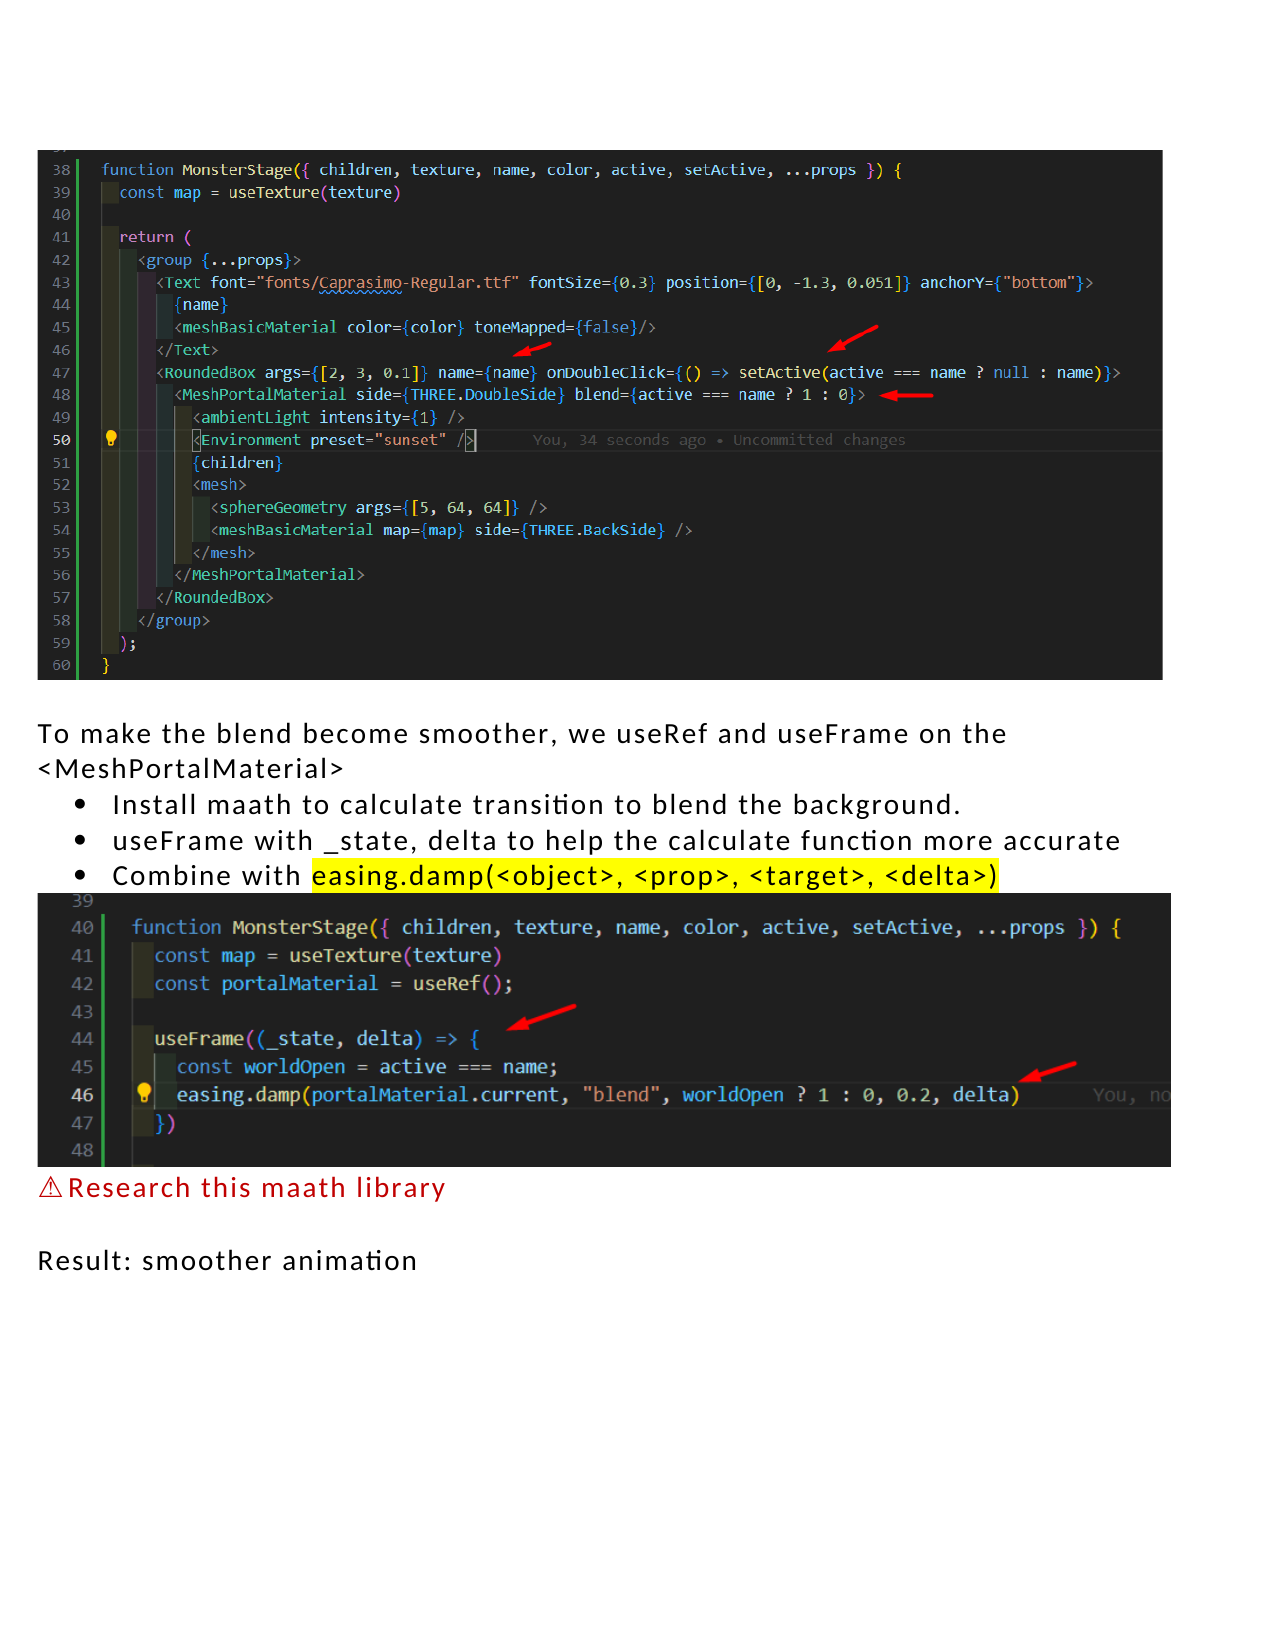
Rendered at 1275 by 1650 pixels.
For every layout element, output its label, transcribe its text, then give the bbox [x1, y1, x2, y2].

list Combine with easing.damp(<object>, <prop>, <target>, <delta>) [75, 857, 1237, 893]
text ️Research this maath library [37, 1167, 1237, 1206]
text To make the blend become smoother, we useRef and useFrame on the <MeshPortalMaterial> [37, 715, 1237, 786]
picture [37, 893, 1171, 1167]
list Install maath to calculate transition to blend the background. [75, 786, 1237, 822]
text Result: smoother animation [37, 1242, 1237, 1277]
picture [37, 150, 1163, 680]
list useFrame with _state, delta to help the calculate function more accurate [75, 822, 1237, 857]
